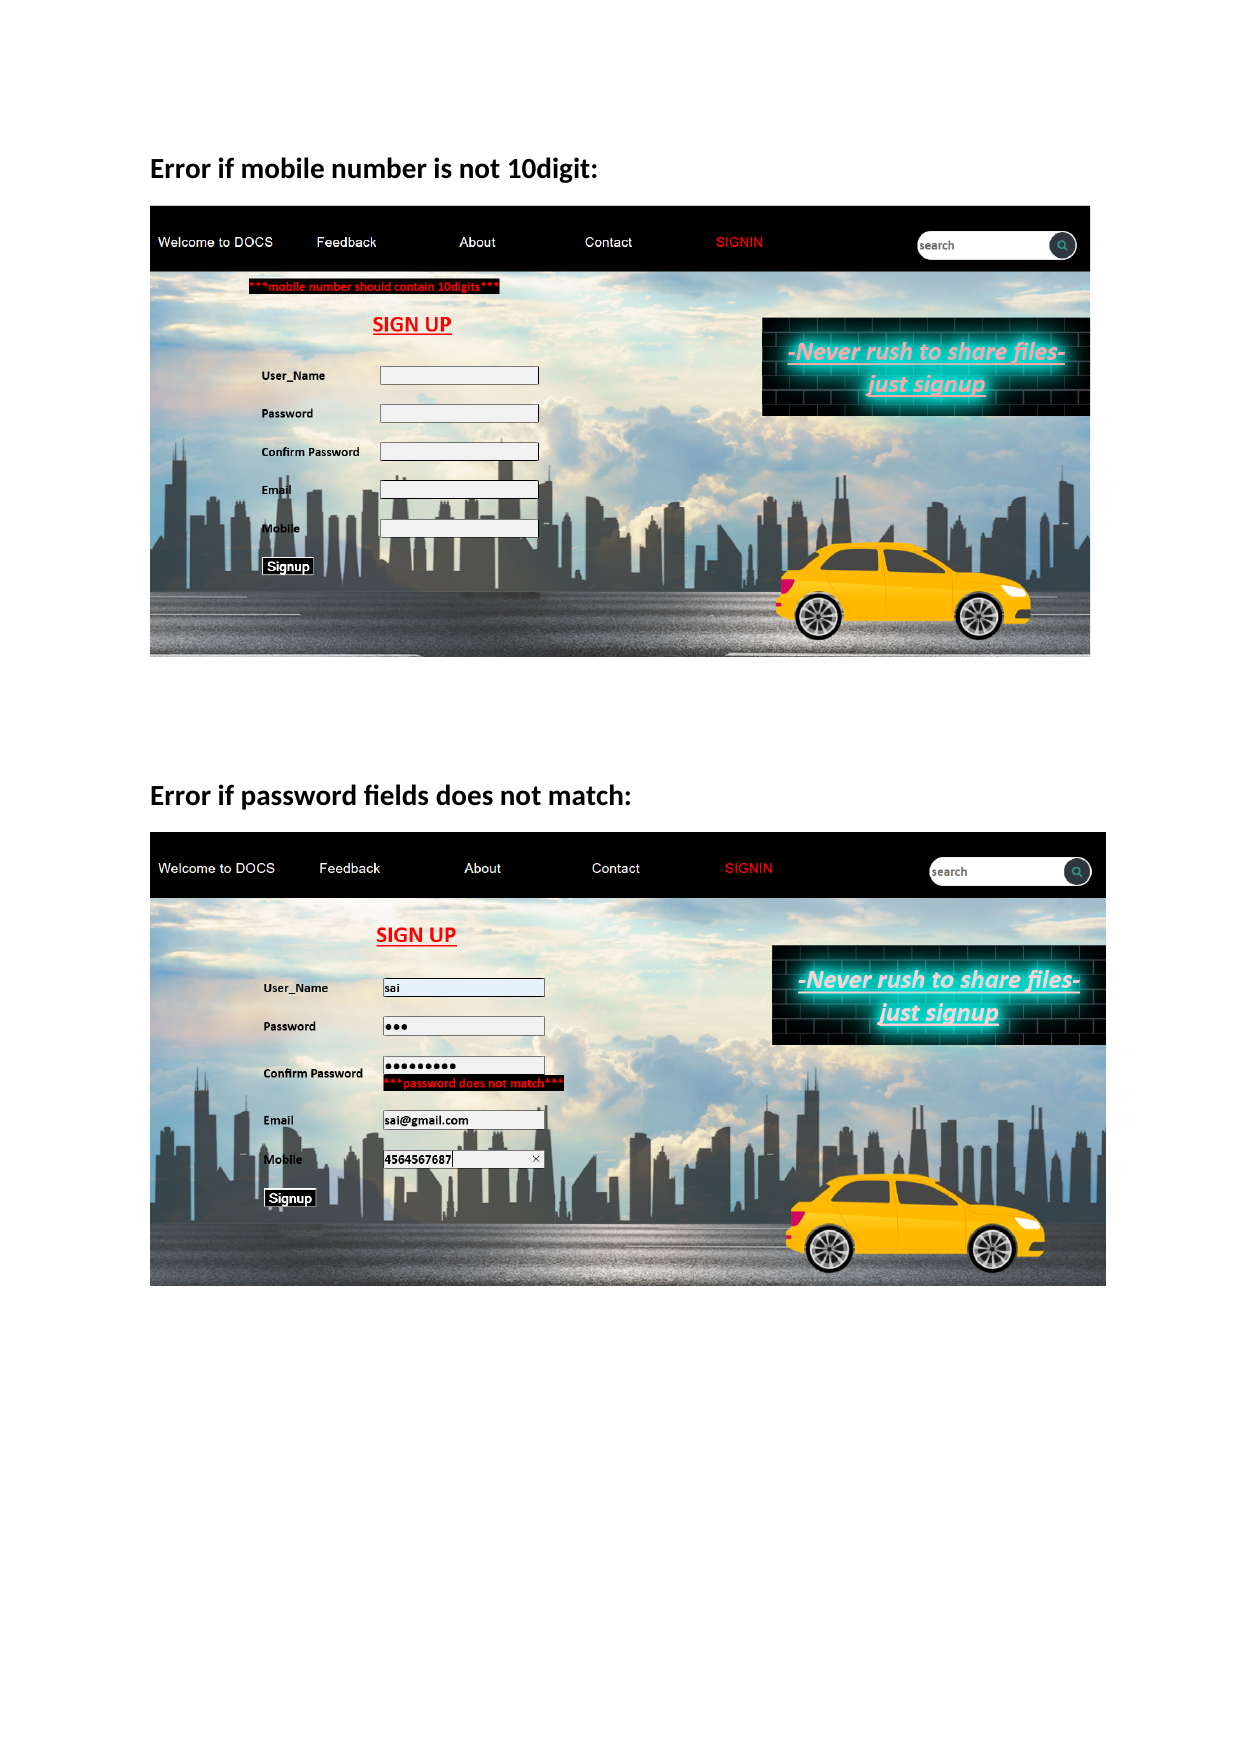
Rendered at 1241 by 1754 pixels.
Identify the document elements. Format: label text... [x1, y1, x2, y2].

text Error if password fields does not match: [150, 777, 1090, 813]
picture [150, 832, 1106, 1286]
text Error if mobile number is not 10digit: [150, 150, 1090, 186]
picture [150, 205, 1091, 657]
